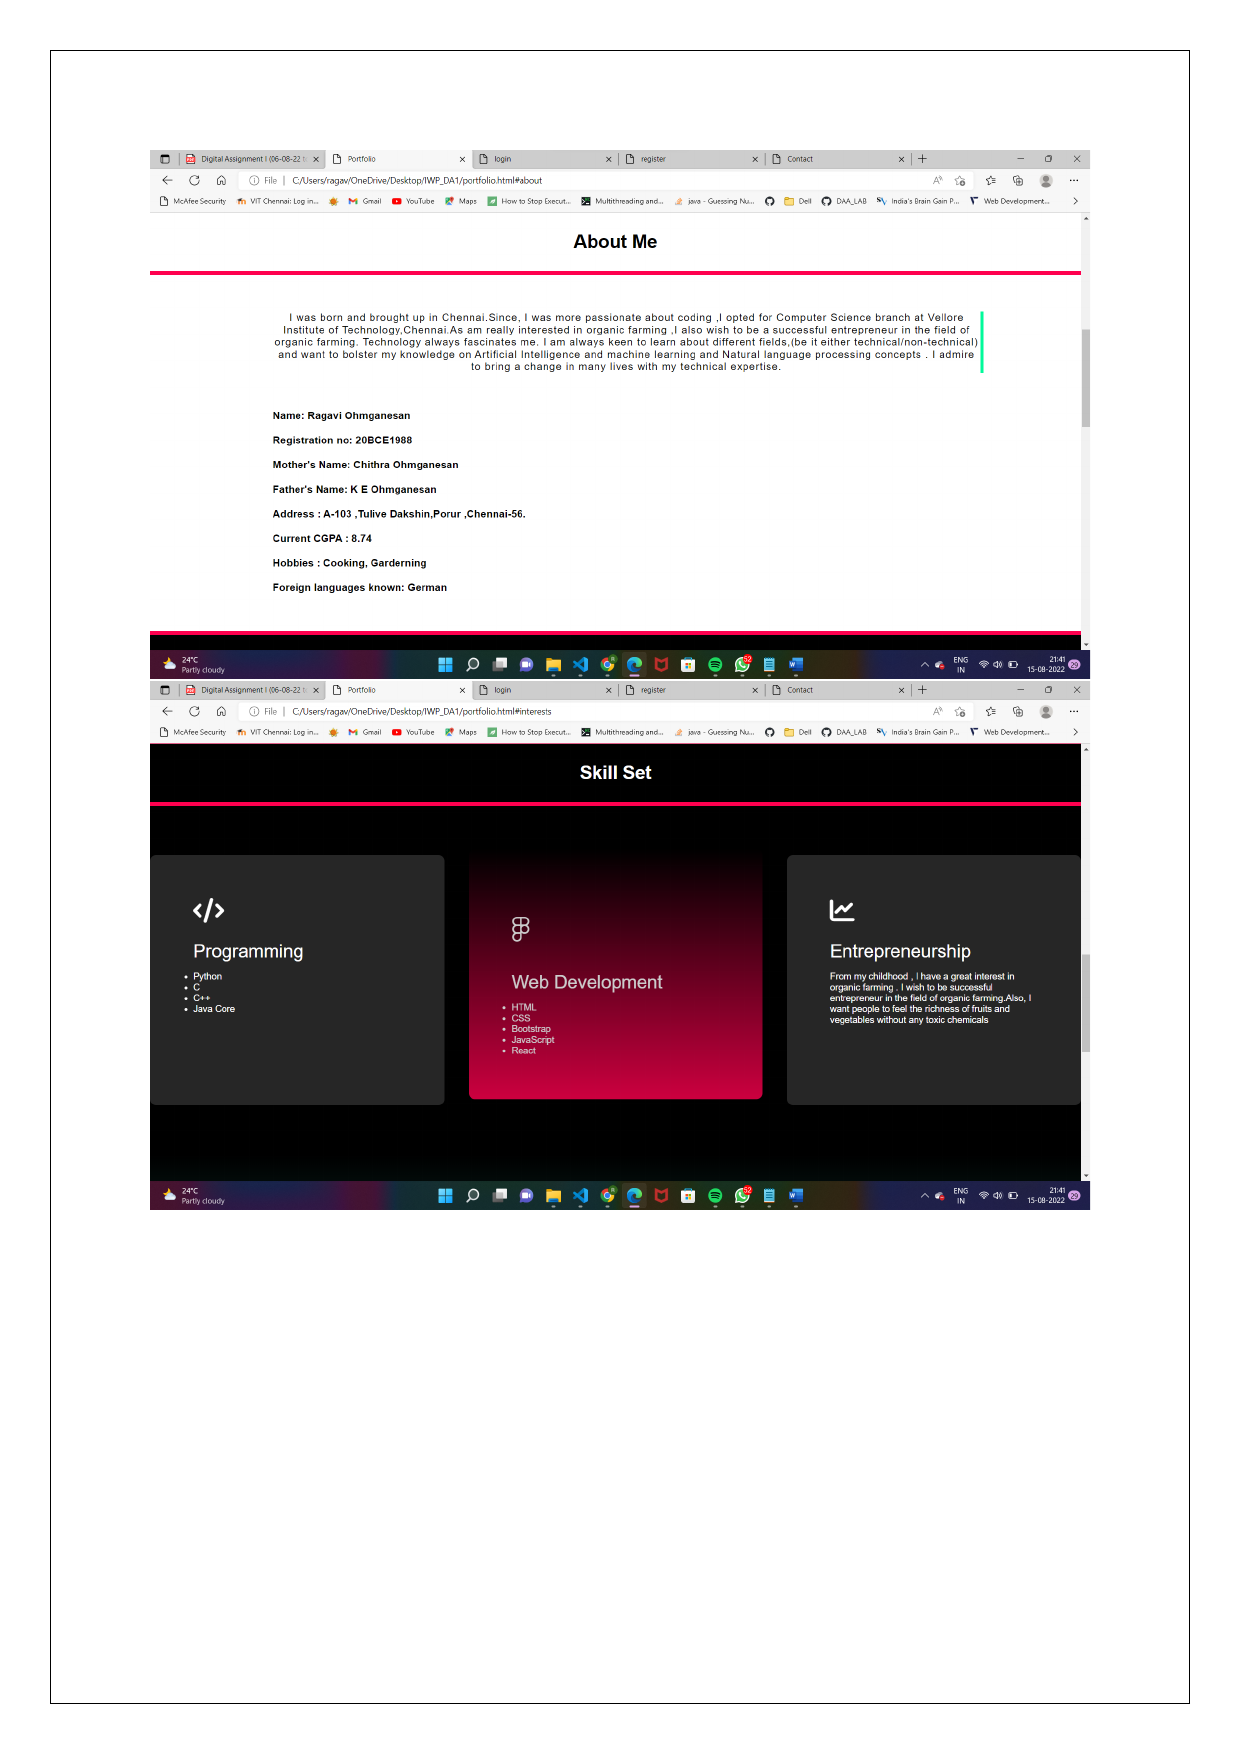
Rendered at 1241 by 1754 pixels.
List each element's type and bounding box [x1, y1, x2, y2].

picture [150, 681, 1091, 1210]
picture [150, 150, 1091, 679]
